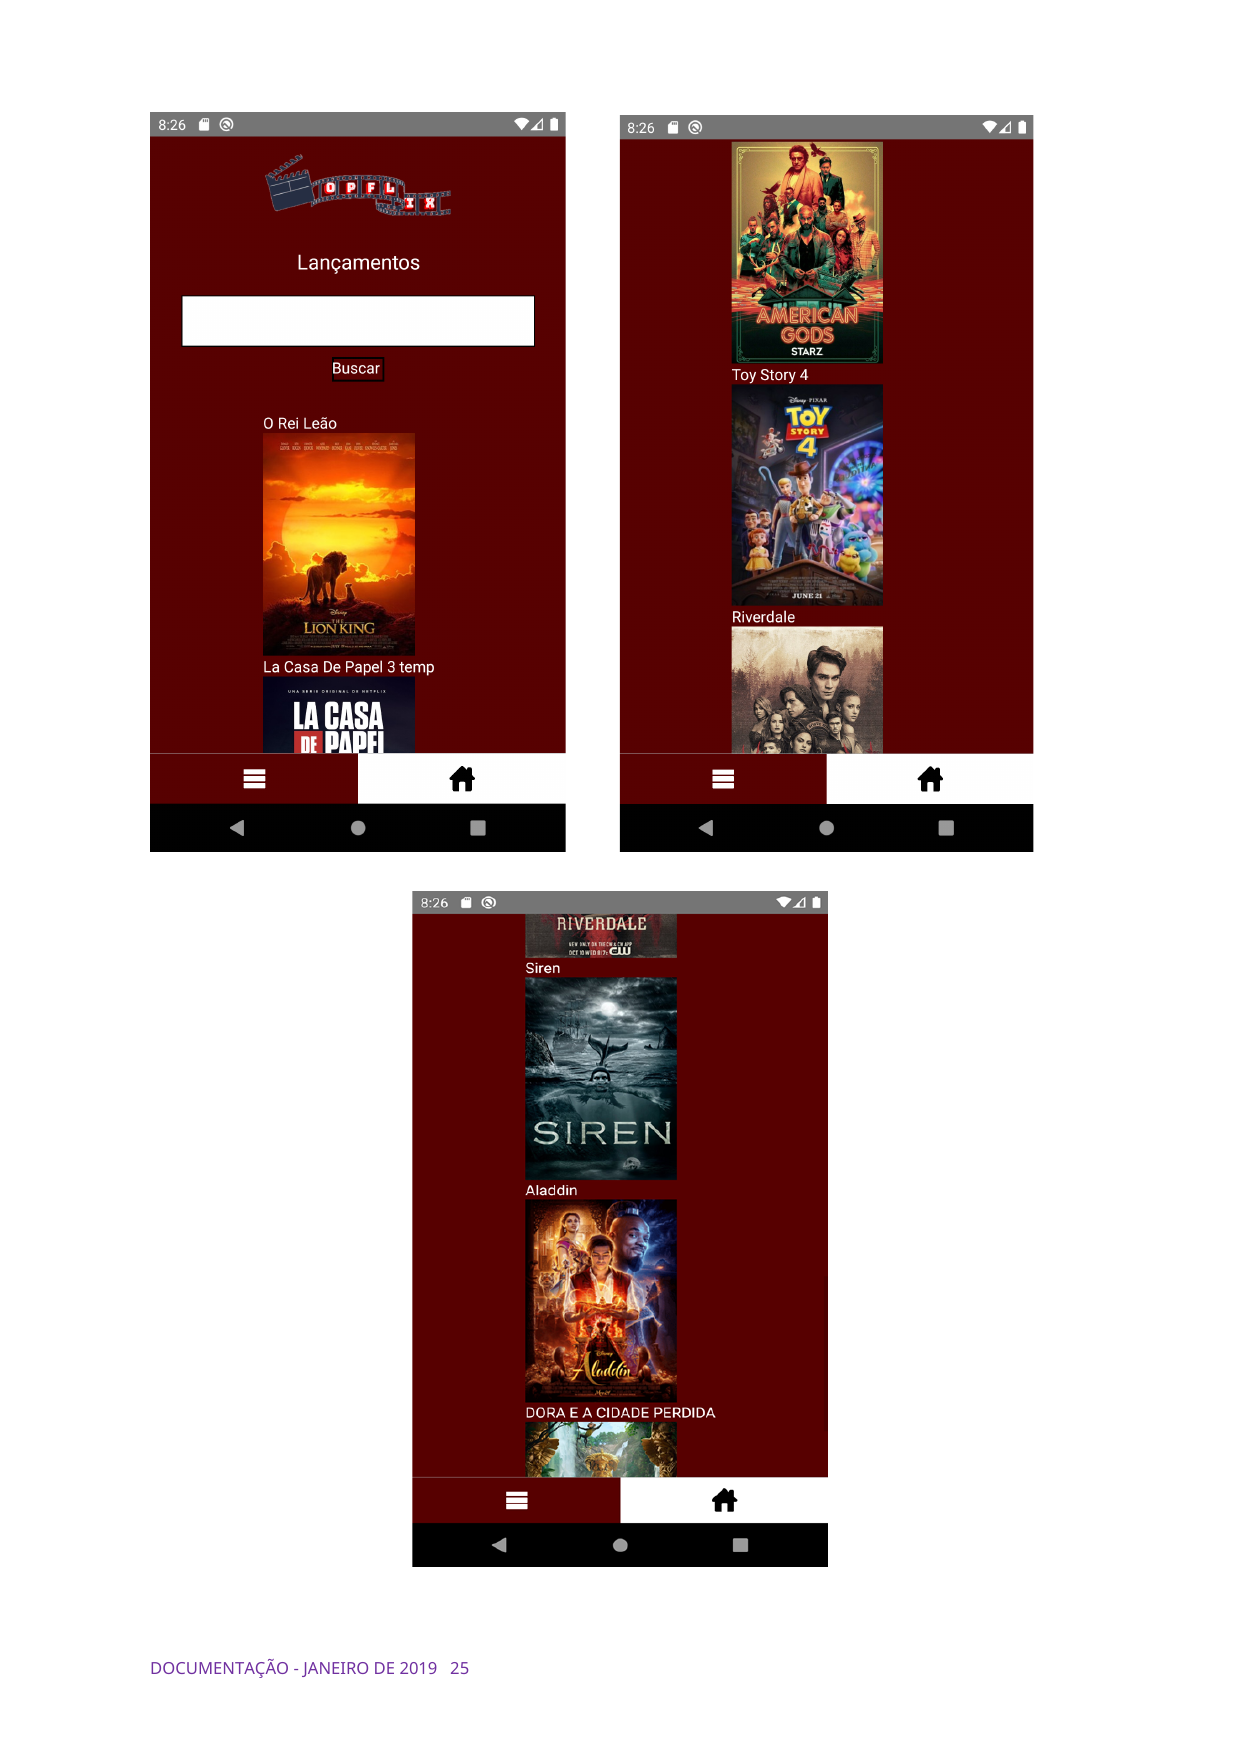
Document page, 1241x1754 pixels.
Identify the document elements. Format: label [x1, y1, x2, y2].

picture [150, 112, 566, 852]
picture [619, 115, 1034, 852]
picture [412, 891, 828, 1567]
